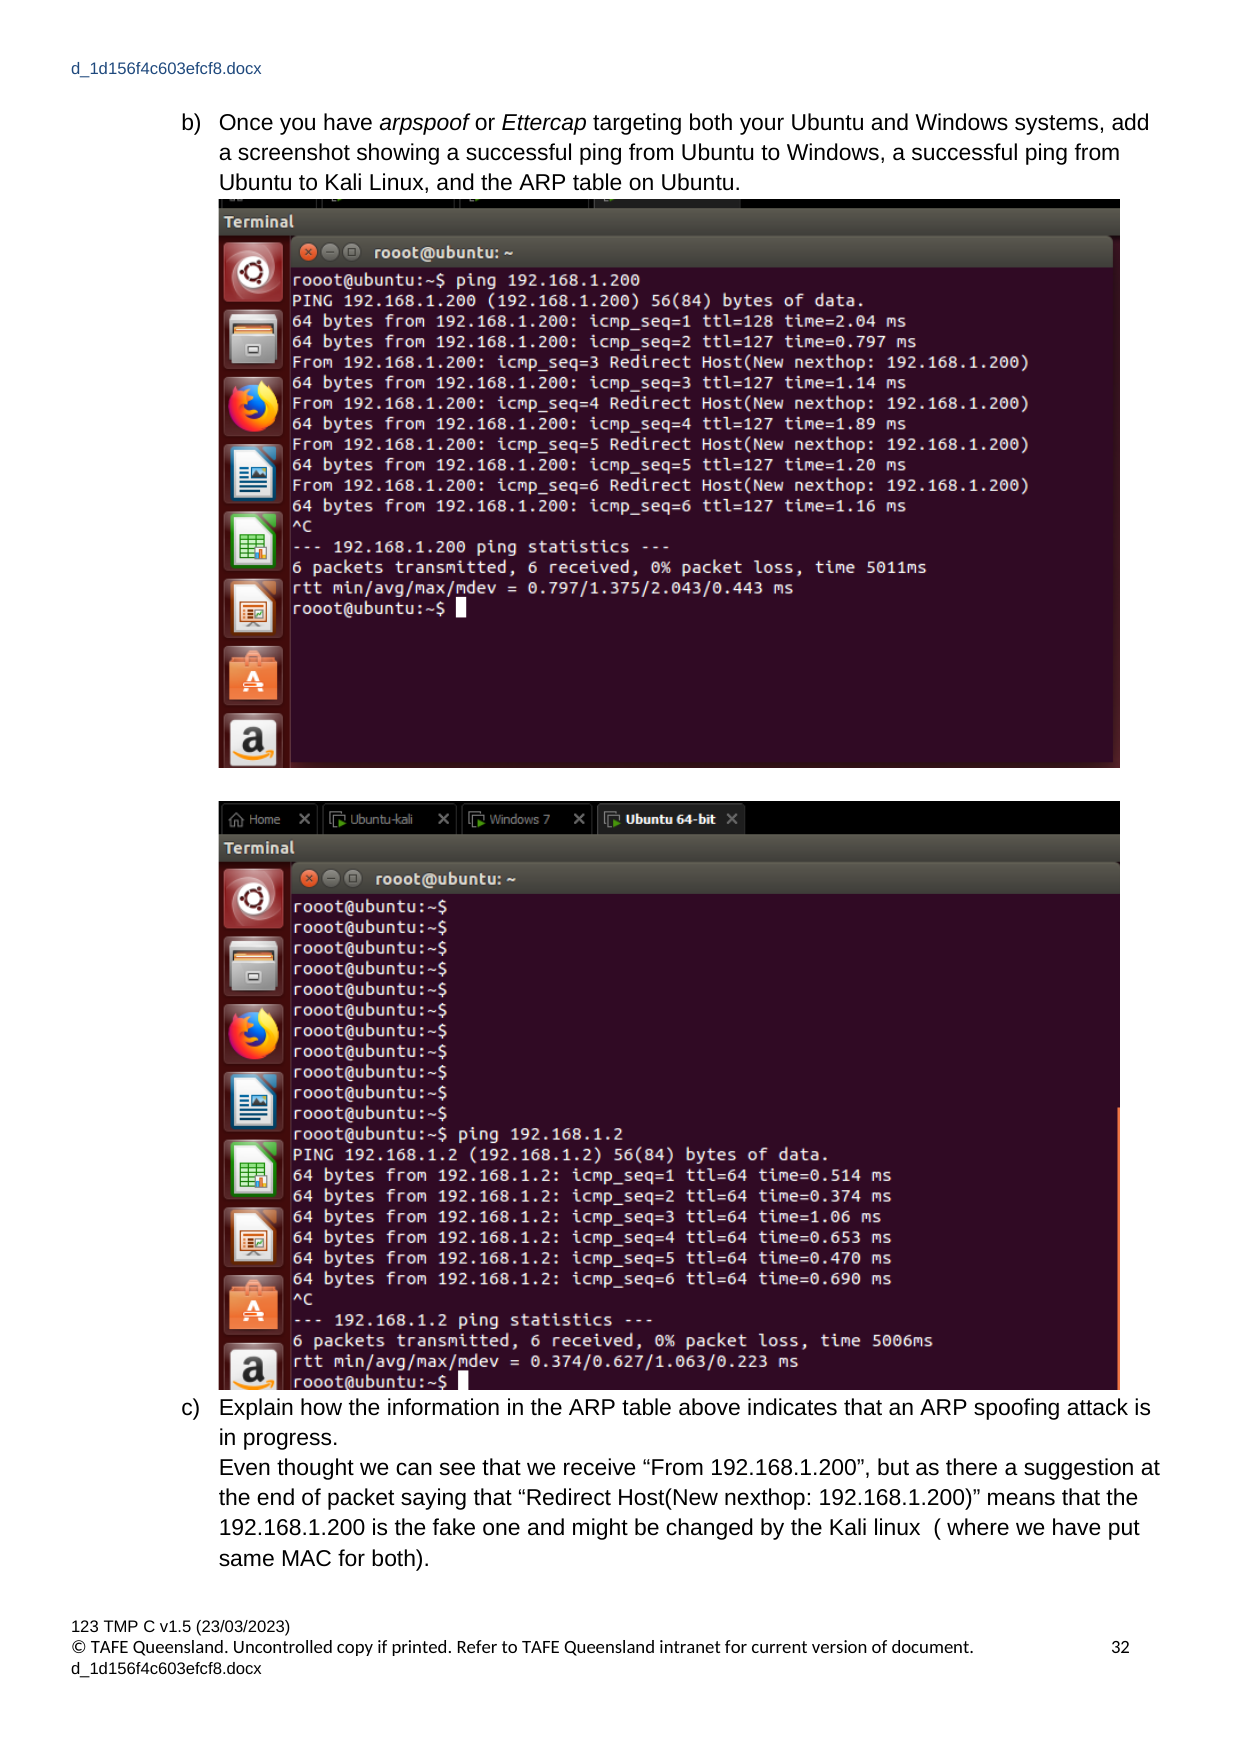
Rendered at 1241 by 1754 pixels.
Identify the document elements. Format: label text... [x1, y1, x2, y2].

list Even thought we can see that we receive “From 192.168.1.200”, but as there a suggestion at the end of packet saying that “Redirect Host(New nexthop: 192.168.1.200)” means that the 192.168.1.200 is the fake one and might be changed by the Kali linux ( where we have put same MAC for both). [218, 1454, 1166, 1571]
picture [218, 199, 1120, 768]
picture [218, 801, 1120, 1390]
list Explain how the information in the ARP table above indicates that an ARP spoofing attack is in progress. [181, 1393, 1166, 1450]
